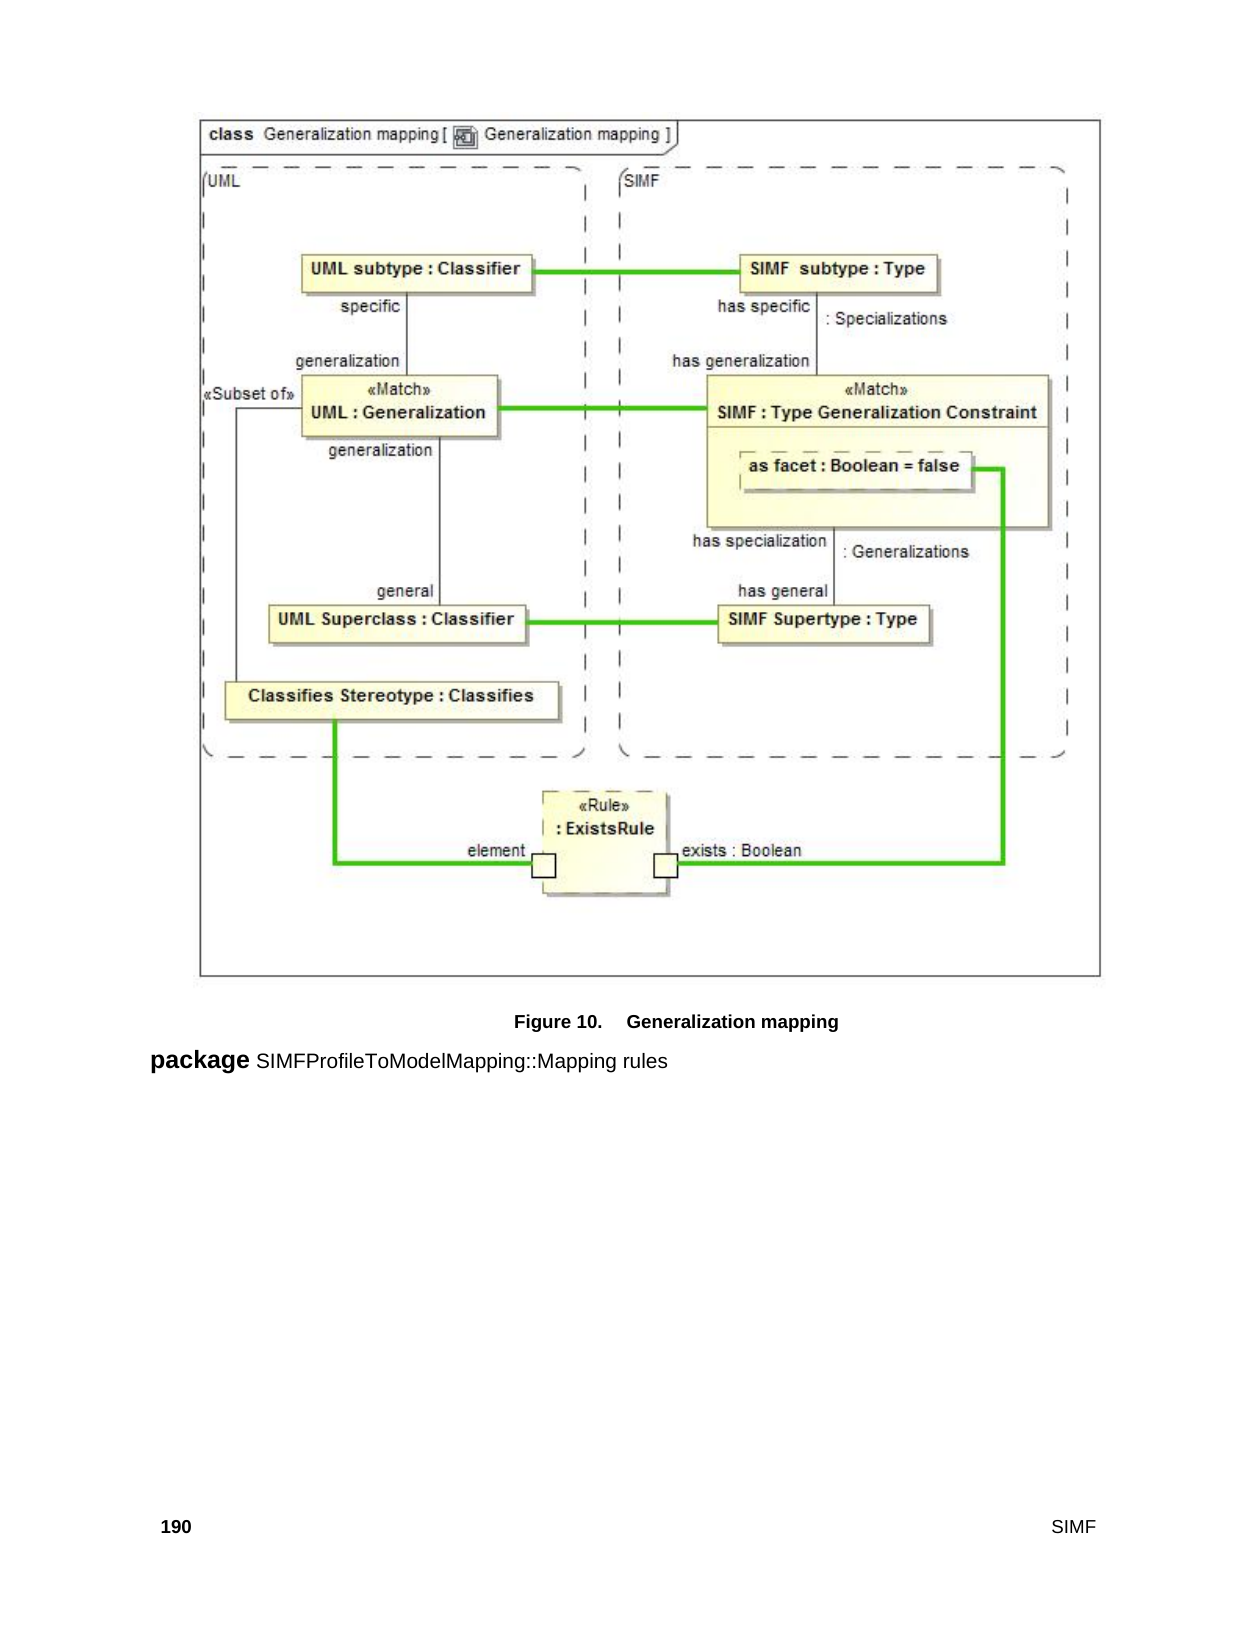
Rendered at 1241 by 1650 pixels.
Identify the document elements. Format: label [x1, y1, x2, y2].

picture [192, 112, 1123, 999]
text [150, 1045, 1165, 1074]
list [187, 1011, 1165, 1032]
